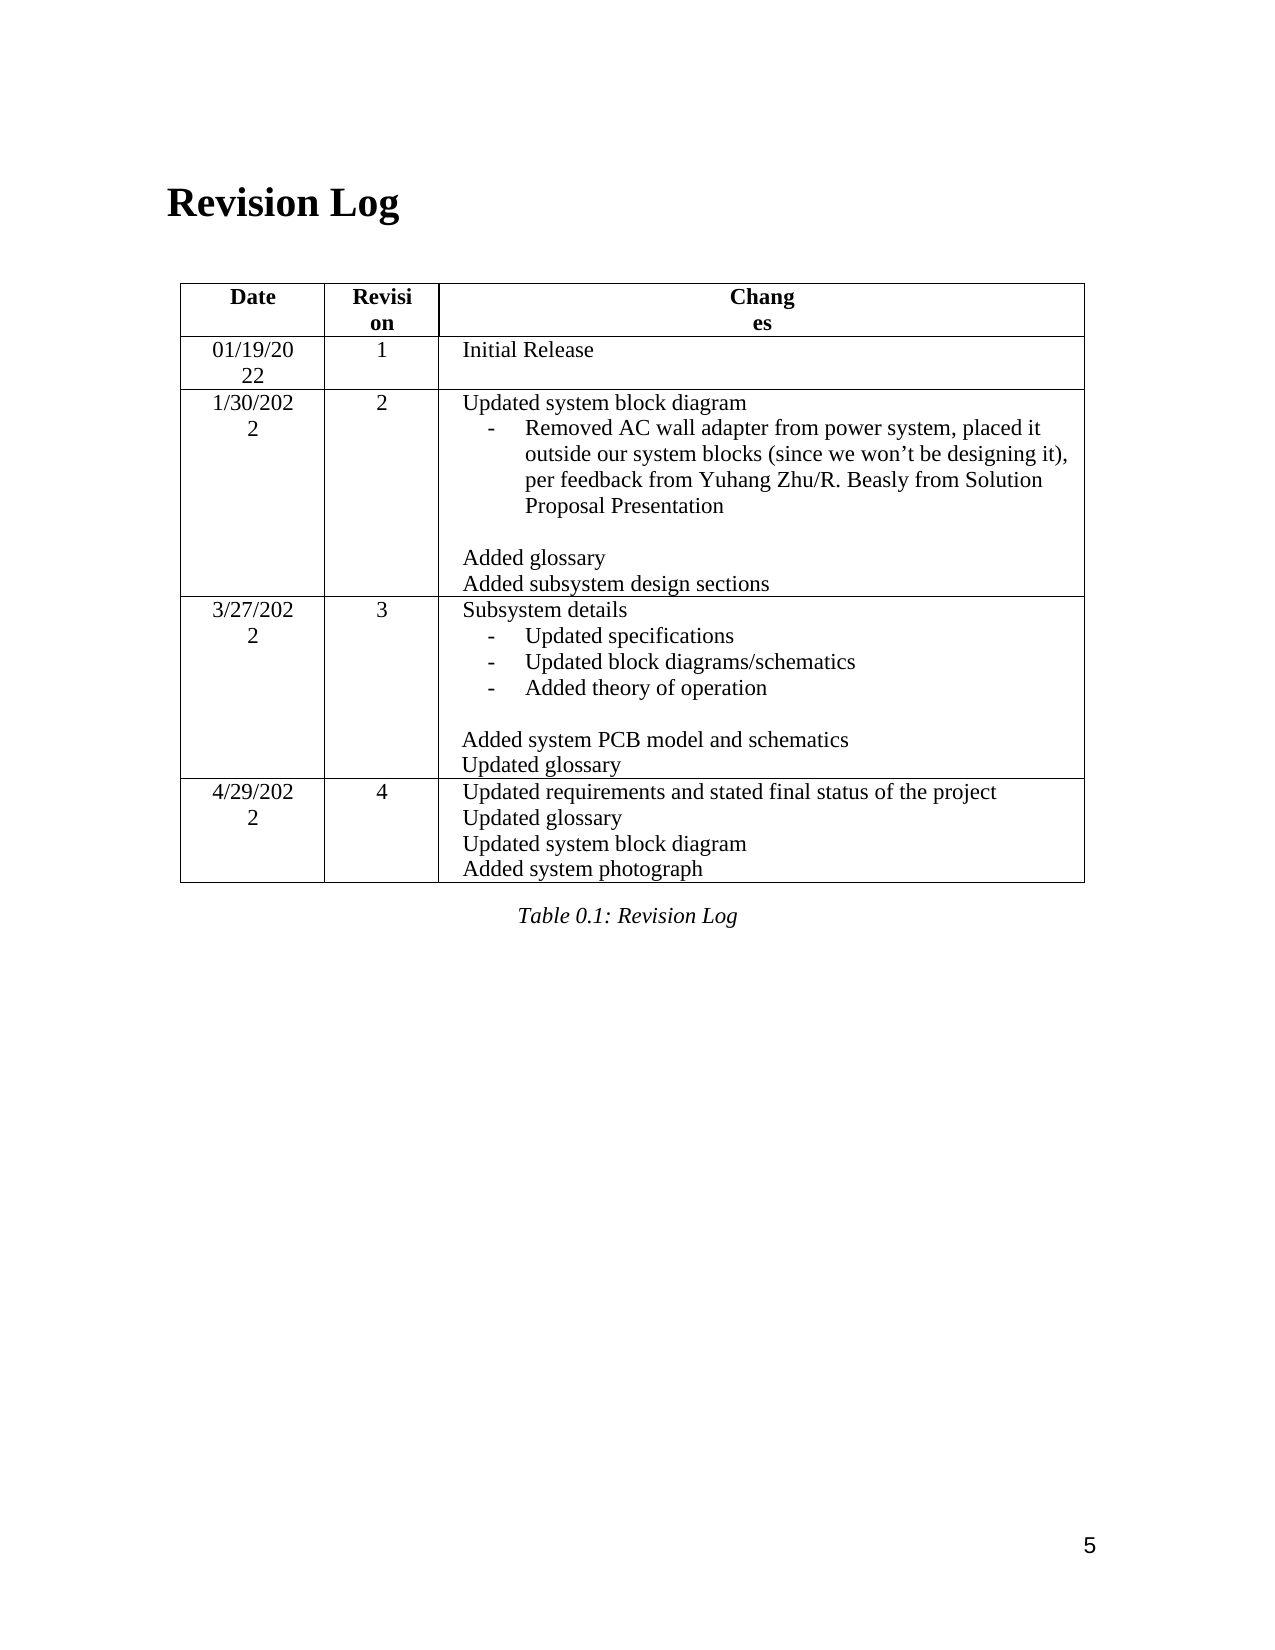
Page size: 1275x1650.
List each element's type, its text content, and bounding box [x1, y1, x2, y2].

table_cell 2 [325, 390, 438, 596]
table_cell 3 [325, 597, 438, 778]
table_cell 4 [325, 779, 438, 882]
table_cell 01/19/2022 [181, 337, 324, 388]
table_cell 4/29/2022 [181, 779, 324, 882]
table_cell Initial Release [439, 337, 1084, 388]
table_cell Updated requirements and stated final status of the project Updated glossary Updated system block diagram Added system photograph [439, 779, 1084, 882]
table_header Changes [440, 284, 1084, 336]
table_cell 1 [325, 337, 438, 388]
table_header Date [181, 284, 324, 336]
table_cell Subsystem details Updated specifications Updated block diagrams/schematics Added theory of operation Added system PCB model and schematics Updated glossary [439, 597, 1084, 778]
table_cell Updated system block diagram Removed AC wall adapter from power system, placed it outside our system blocks (since we won’t be designing it), per feedback from Yuhang Zhu/R. Beasly from Solution Proposal Presentation Added glossary Added subsystem design sections [439, 390, 1084, 596]
table_cell 3/27/2022 [181, 597, 324, 778]
subtitle Revision Log [167, 177, 1096, 225]
table_header Revision [325, 284, 438, 336]
text Table 0.1: Revision Log [300, 902, 957, 928]
table_cell 1/30/2022 [181, 390, 324, 596]
